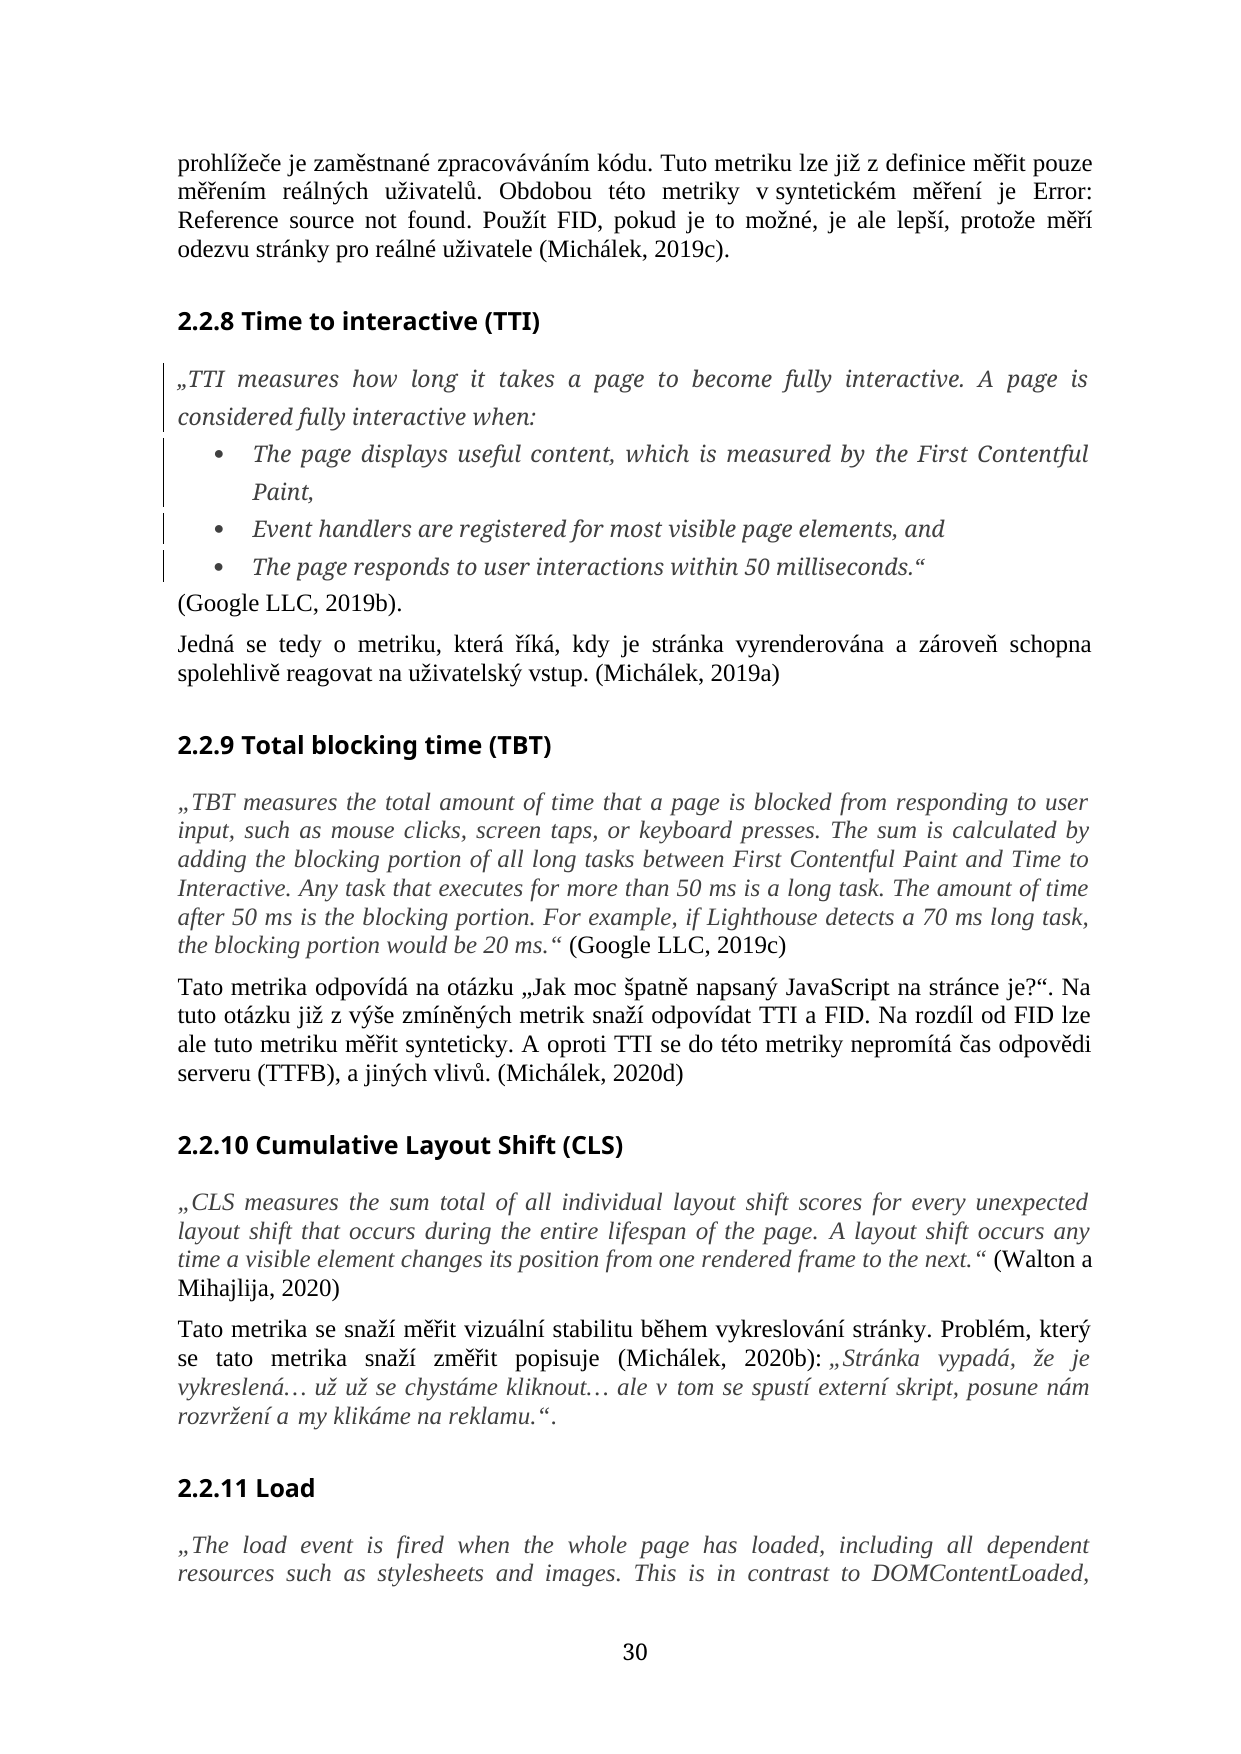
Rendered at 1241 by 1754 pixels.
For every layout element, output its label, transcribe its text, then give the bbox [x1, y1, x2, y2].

text „TTI measures how long it takes a page to become fully interactive. A page is considered fully interactive when: [177, 363, 1092, 432]
subtitle Load [177, 1470, 1092, 1504]
subtitle Time to interactive (TTI) [177, 303, 1092, 337]
text Tato metrika odpovídá na otázku „Jak moc špatně napsaný JavaScript na stránce je?“. Na tuto otázku již z výše zmíněných metrik snaží odpovídat TTI a FID. Na rozdíl od FID lze ale tuto metriku měřit synteticky. A oproti TTI se do této metriky nepromítá čas odpovědi serveru (TTFB), a jiných vlivů. (Michálek, 2020d) [177, 972, 1092, 1087]
text Tato metrika se snaží měřit vizuální stabilitu během vykreslování stránky. Problém, který se tato metrika snaží změřit popisuje (Michálek, 2020b): „Stránka vypadá, že je vykreslená… už už se chystáme kliknout… ale v tom se spustí externí skript, posune nám rozvržení a my klikáme na reklamu.“. [177, 1314, 1092, 1429]
list The page responds to user interactions within 50 milliseconds.“ [214, 550, 1092, 582]
text (Google LLC, 2019b). [177, 588, 1092, 617]
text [177, 148, 1092, 263]
subtitle Cumulative Layout Shift (CLS) [177, 1127, 1092, 1162]
list The page displays useful content, which is measured by the First Contentful Paint, [215, 438, 1092, 507]
list Event handlers are registered for most visible page elements, and [215, 513, 1092, 544]
subtitle Total blocking time (TBT) [177, 727, 1092, 761]
text Jedná se tedy o metriku, která říká, kdy je stránka vyrenderována a zároveň schopna spolehlivě reagovat na uživatelský vstup. (Michálek, 2019a) [177, 629, 1092, 687]
text „TBT measures the total amount of time that a page is blocked from responding to user input, such as mouse clicks, screen taps, or keyboard presses. The sum is calculated by adding the blocking portion of all long tasks between First Contentful Paint and Time to Interactive. Any task that executes for more than 50 ms is a long task. The amount of time after 50 ms is the blocking portion. For example, if Lighthouse detects a 70 ms long task, the blocking portion would be 20 ms.“ (Google LLC, 2019c) [177, 787, 1092, 959]
text „CLS measures the sum total of all individual layout shift scores for every unexpected layout shift that occurs during the entire lifespan of the page. A layout shift occurs any time a visible element changes its position from one rendered frame to the next.“ (Walton a Mihajlija, 2020) [177, 1187, 1092, 1302]
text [177, 1530, 1092, 1587]
